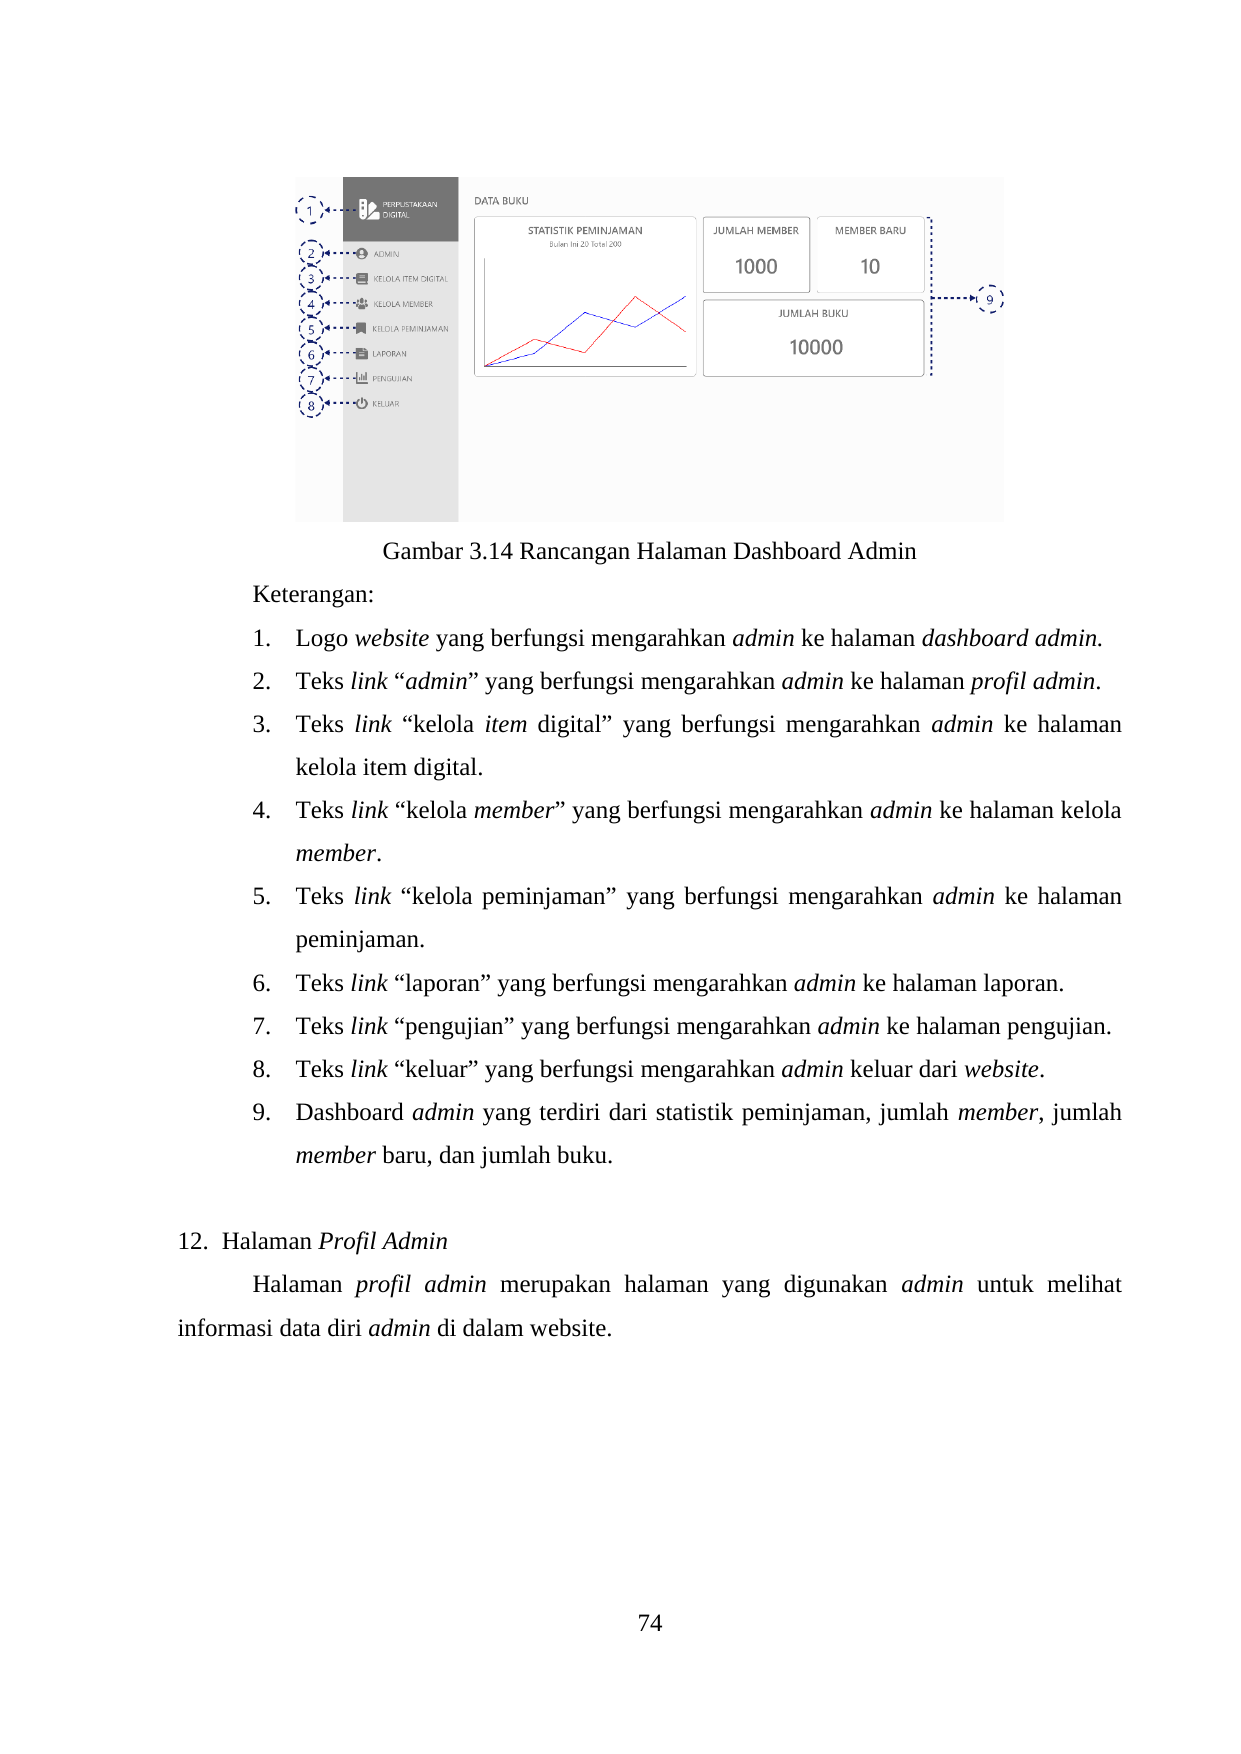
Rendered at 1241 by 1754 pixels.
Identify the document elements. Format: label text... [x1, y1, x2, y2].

list Halaman Profil Admin [177, 1226, 1122, 1255]
list Logo website yang berfungsi mengarahkan admin ke halaman dashboard admin. [252, 623, 1122, 651]
list Teks link “kelola member” yang berfungsi mengarahkan admin ke halaman kelola member. [252, 795, 1122, 867]
list Dashboard admin yang terdiri dari statistik peminjaman, jumlah member, jumlah member baru, dan jumlah buku. [252, 1097, 1122, 1169]
picture [295, 177, 1004, 522]
list Teks link “pengujian” yang berfungsi mengarahkan admin ke halaman pengujian. [252, 1011, 1122, 1039]
text Keterangan: [177, 579, 1122, 608]
list Teks link “admin” yang berfungsi mengarahkan admin ke halaman profil admin. [252, 666, 1122, 694]
list Teks link “keluar” yang berfungsi mengarahkan admin keluar dari website. [252, 1054, 1122, 1083]
list Teks link “kelola peminjaman” yang berfungsi mengarahkan admin ke halaman peminjaman. [252, 881, 1122, 953]
list Teks link “laporan” yang berfungsi mengarahkan admin ke halaman laporan. [252, 968, 1122, 996]
text Halaman profil admin merupakan halaman yang digunakan admin untuk melihat informasi data diri admin di dalam website. [177, 1269, 1122, 1341]
list Teks link “kelola item digital” yang berfungsi mengarahkan admin ke halaman kelola item digital. [252, 709, 1122, 781]
